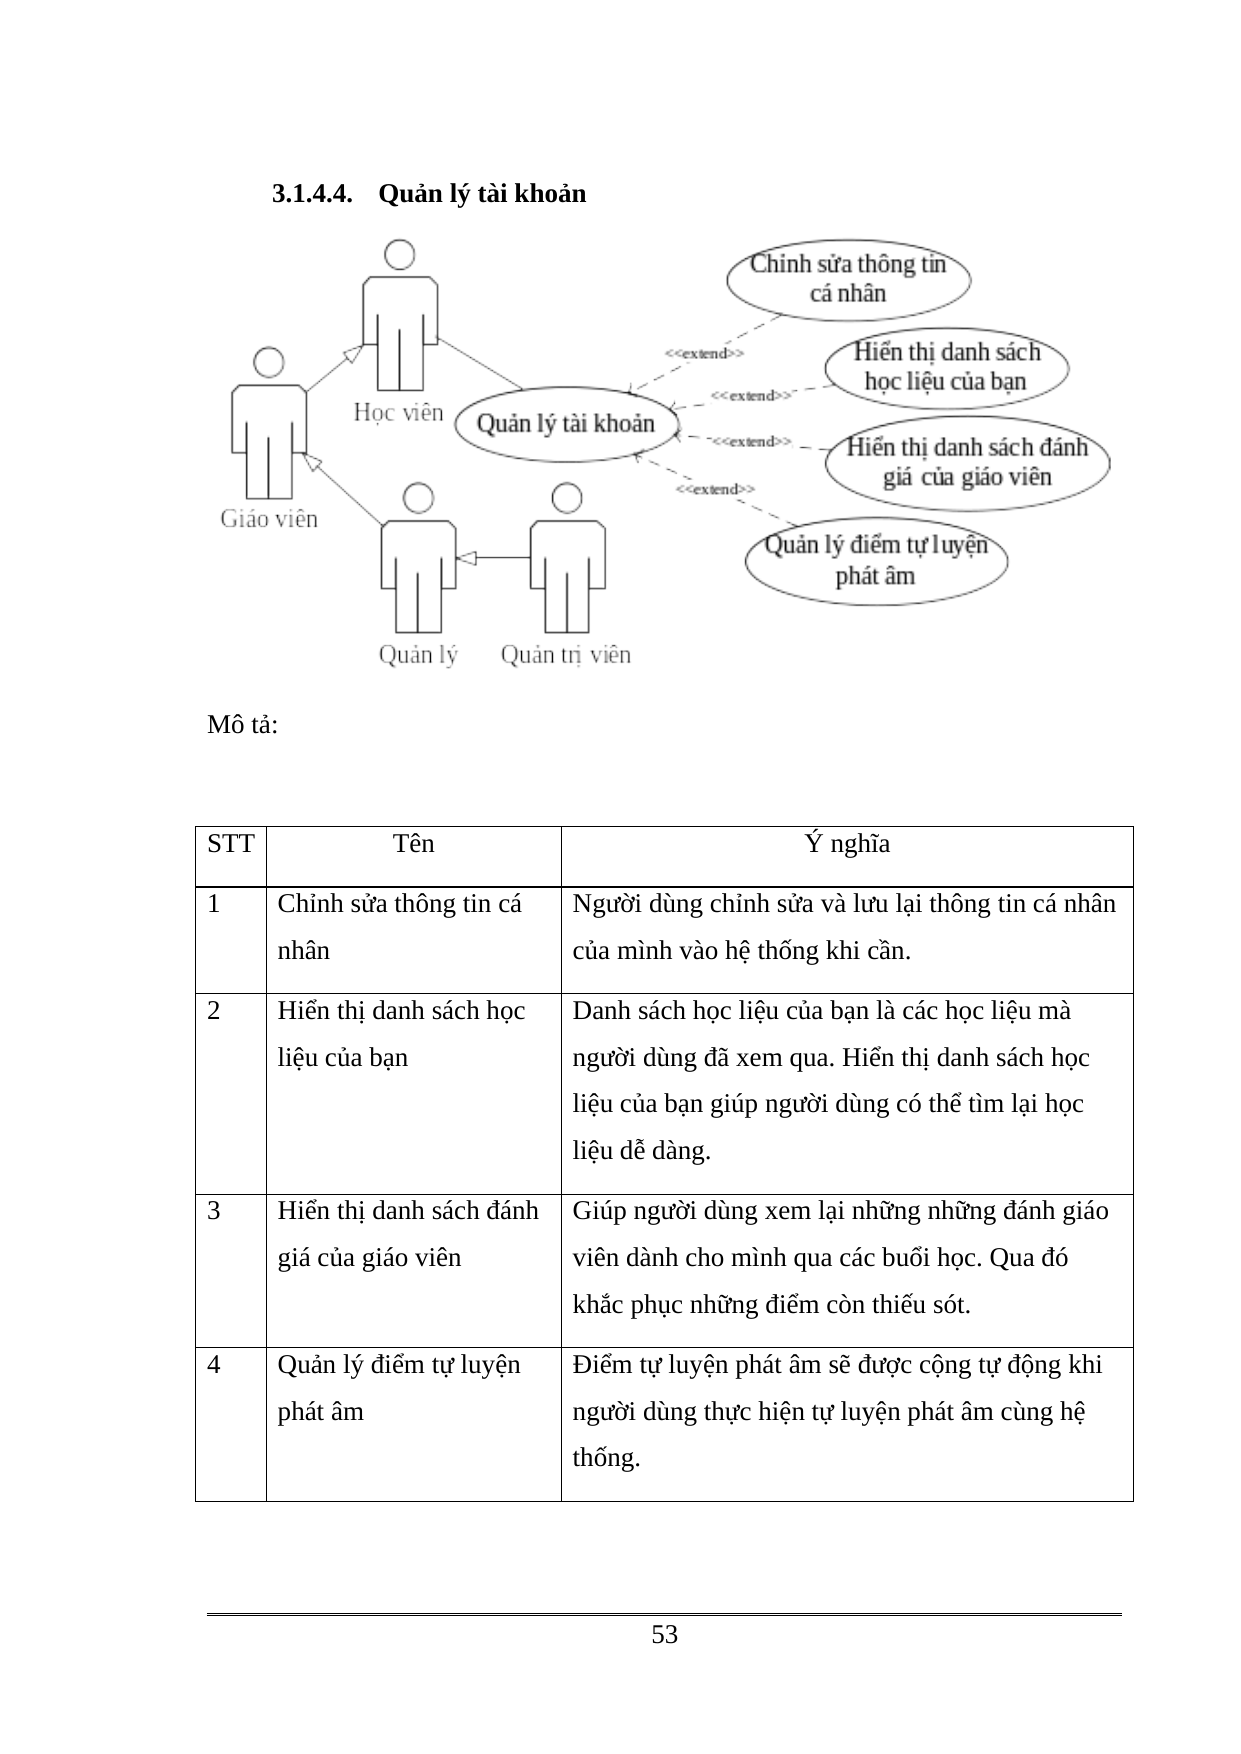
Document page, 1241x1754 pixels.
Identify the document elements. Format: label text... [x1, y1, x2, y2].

table_cell Giúp người dùng xem lại những những đánh giáo viên dành cho mình qua các buổi học. Qua đó khắc phục những điểm còn thiếu sót. [562, 1195, 1133, 1347]
table_cell Người dùng chỉnh sửa và lưu lại thông tin cá nhân của mình vào hệ thống khi cần. [562, 888, 1133, 993]
table_cell 1 [196, 888, 266, 993]
table_header Tên [267, 827, 561, 886]
table_header Ý nghĩa [562, 827, 1133, 886]
table_cell Hiển thị danh sách học liệu của bạn [267, 994, 561, 1193]
text Mô tả: [207, 708, 1122, 739]
table_cell 2 [196, 994, 266, 1193]
table_header STT [196, 827, 266, 886]
table_cell Hiển thị danh sách đánh giá của giáo viên [267, 1195, 561, 1347]
table_cell Quản lý điểm tự luyện phát âm [267, 1348, 561, 1501]
table_cell Điểm tự luyện phát âm sẽ được cộng tự động khi người dùng thực hiện tự luyện phát âm cùng hệ thống. [562, 1348, 1133, 1501]
subtitle Quản lý tài khoản [272, 177, 1122, 208]
table_cell 4 [196, 1348, 266, 1501]
table_cell 3 [196, 1195, 266, 1347]
table_cell Danh sách học liệu của bạn là các học liệu mà người dùng đã xem qua. Hiển thị danh sách học liệu của bạn giúp người dùng có thể tìm lại học liệu dễ dàng. [562, 994, 1133, 1193]
table_cell Chỉnh sửa thông tin cá nhân [267, 888, 561, 993]
